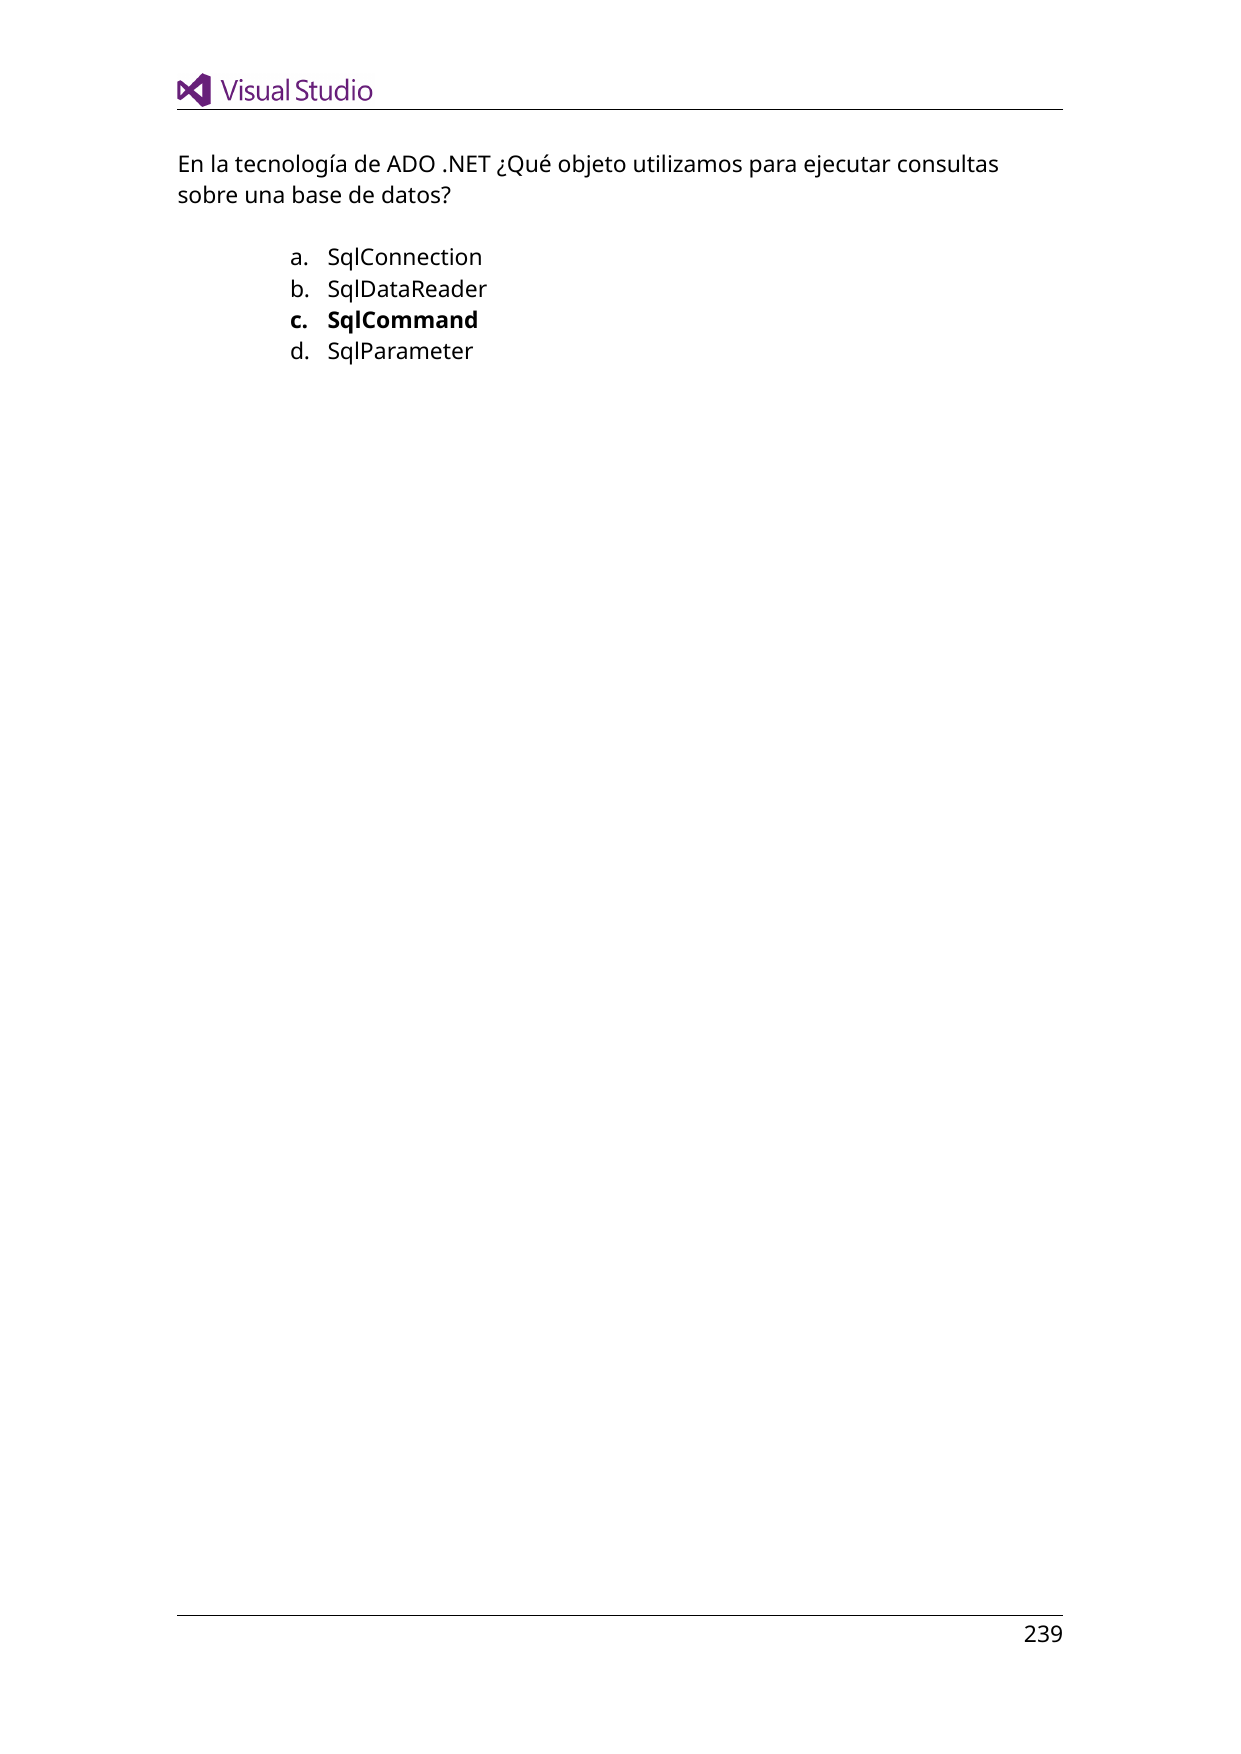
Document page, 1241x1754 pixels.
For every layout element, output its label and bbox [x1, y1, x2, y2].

picture [177, 73, 375, 107]
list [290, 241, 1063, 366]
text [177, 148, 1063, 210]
